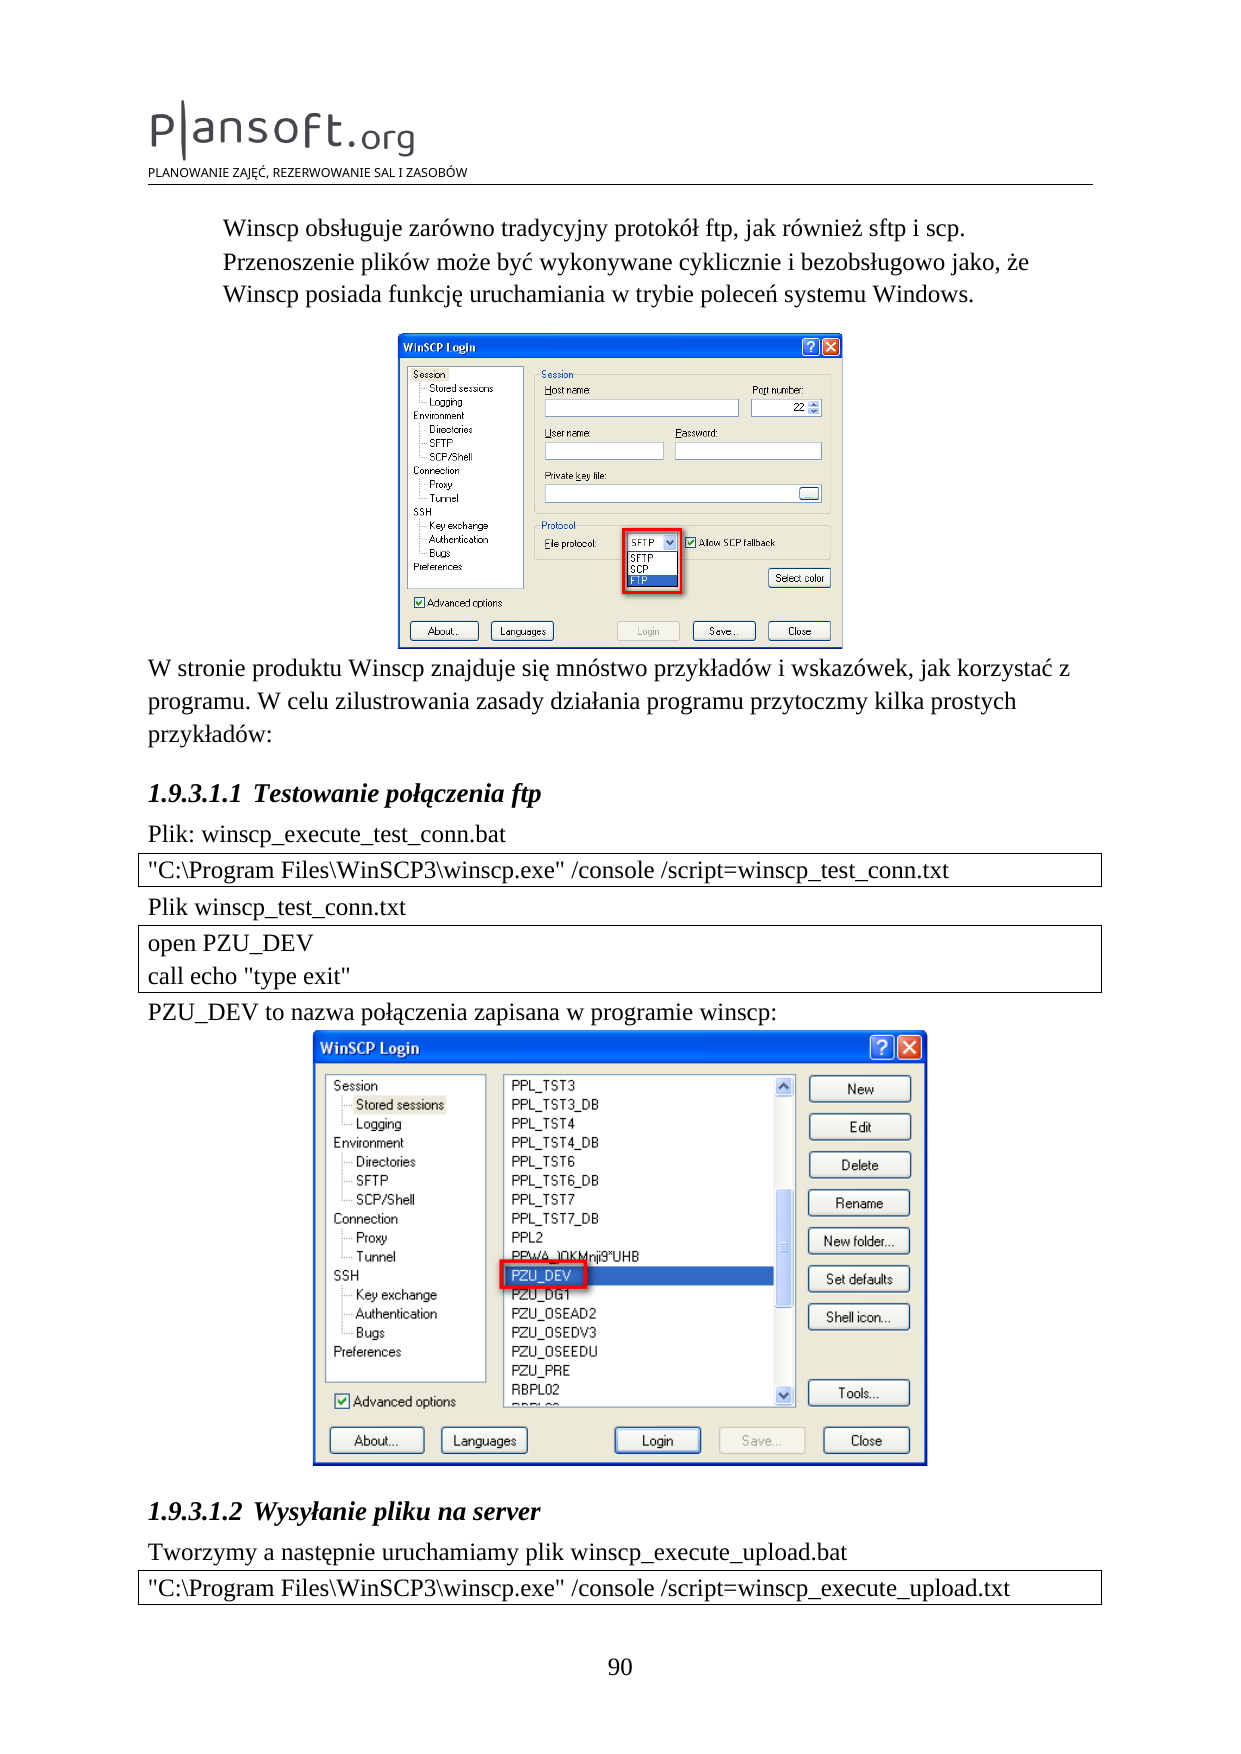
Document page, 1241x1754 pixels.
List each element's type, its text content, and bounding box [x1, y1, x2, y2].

picture [397, 333, 843, 649]
text Plik winscp_test_conn.txt [148, 892, 1093, 920]
text "C:\Program Files\WinSCP3\winscp.exe" /console /script=winscp_test_conn.txt [139, 854, 1101, 886]
text PZU_DEV to nazwa połączenia zapisana w programie winscp: [148, 997, 1093, 1026]
text "C:\Program Files\WinSCP3\winscp.exe" /console /script=winscp_execute_upload.txt [139, 1571, 1101, 1604]
picture [312, 1030, 928, 1466]
subtitle Wysyłanie pliku na server [148, 1495, 1093, 1526]
subtitle Testowanie połączenia ftp [148, 777, 1093, 808]
text open PZU_DEV [139, 926, 1101, 957]
picture [147, 73, 418, 165]
text Tworzymy a następnie uruchamiamy plik winscp_execute_upload.bat [148, 1537, 1093, 1566]
text call echo "type exit" [139, 958, 1101, 992]
text W stronie produktu Winscp znajduje się mnóstwo przykładów i wskazówek, jak korzystać z programu. W celu zilustrowania zasady działania programu przytoczmy kilka prostych przykładów: [148, 653, 1093, 748]
text Plik: winscp_execute_test_conn.bat [148, 819, 1093, 848]
